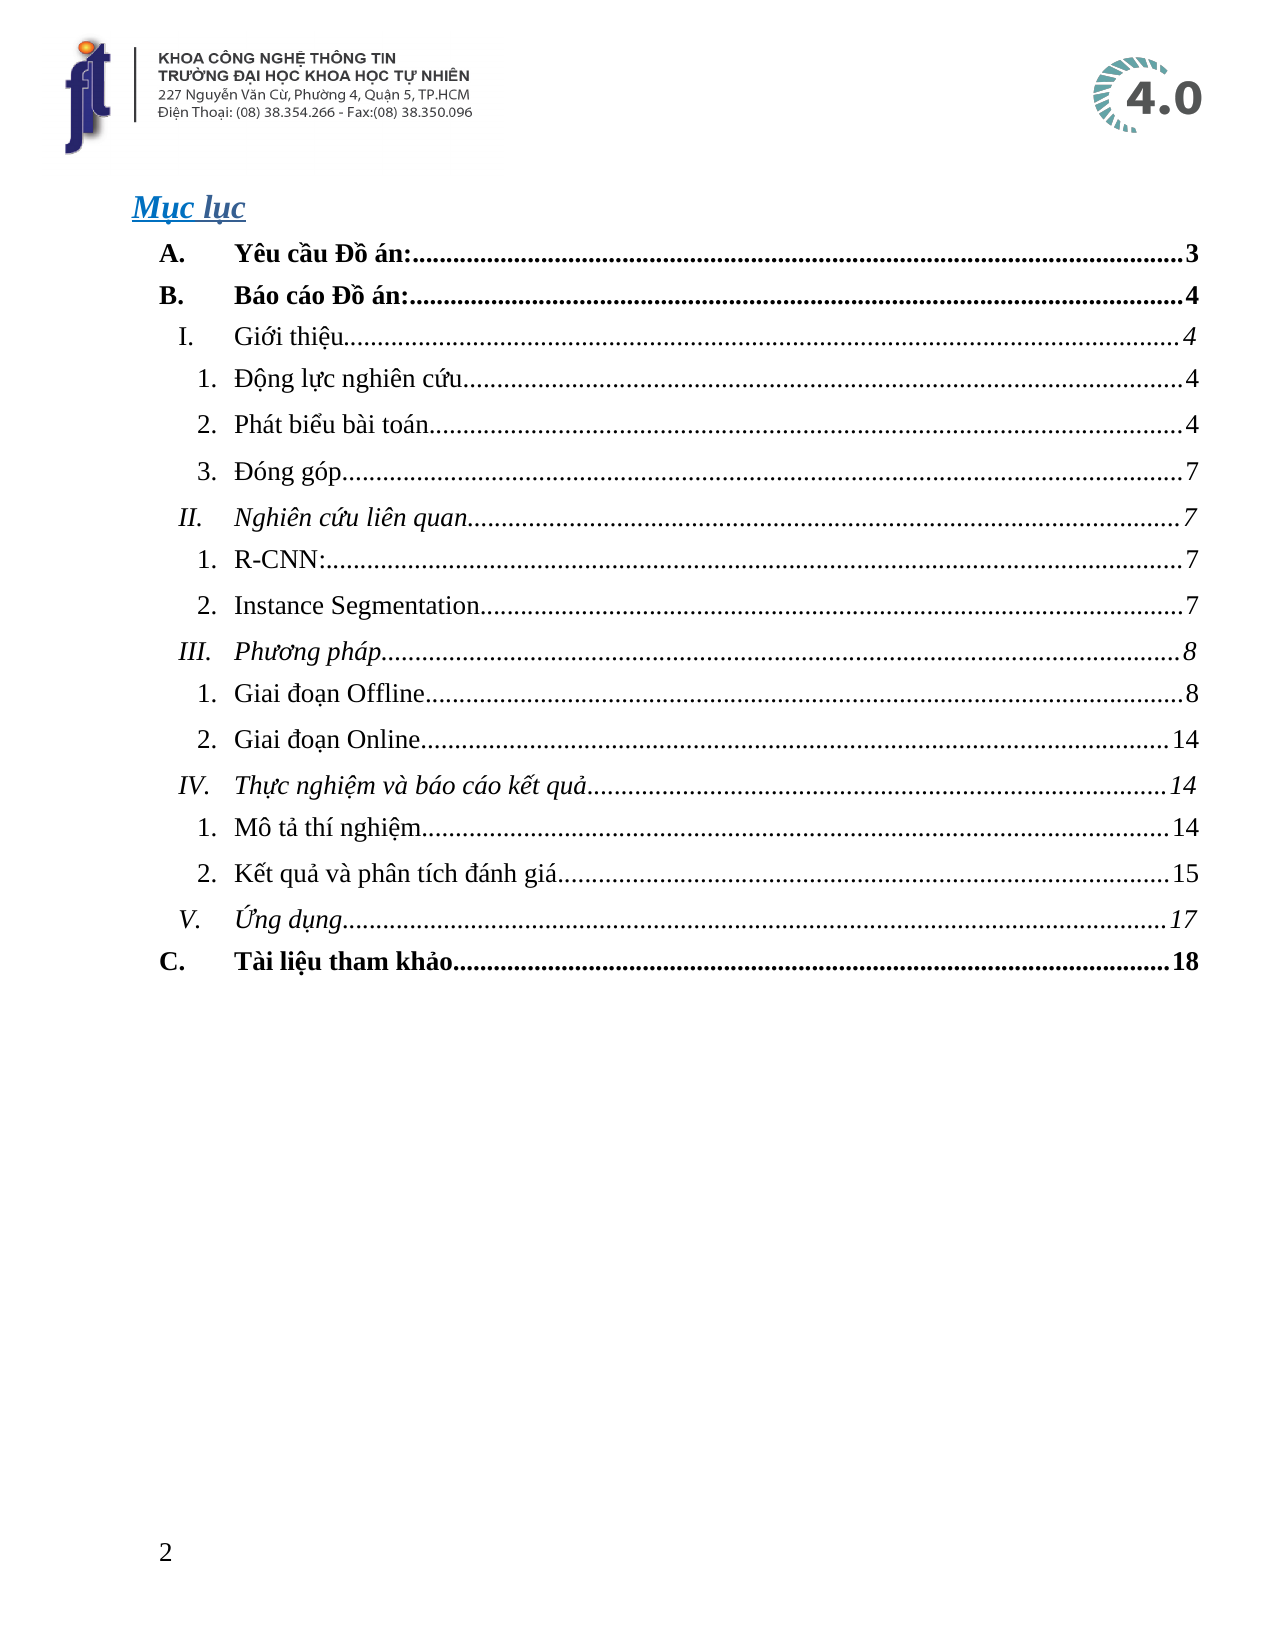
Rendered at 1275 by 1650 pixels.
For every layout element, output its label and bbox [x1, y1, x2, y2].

picture [1085, 51, 1208, 136]
picture [42, 31, 505, 176]
